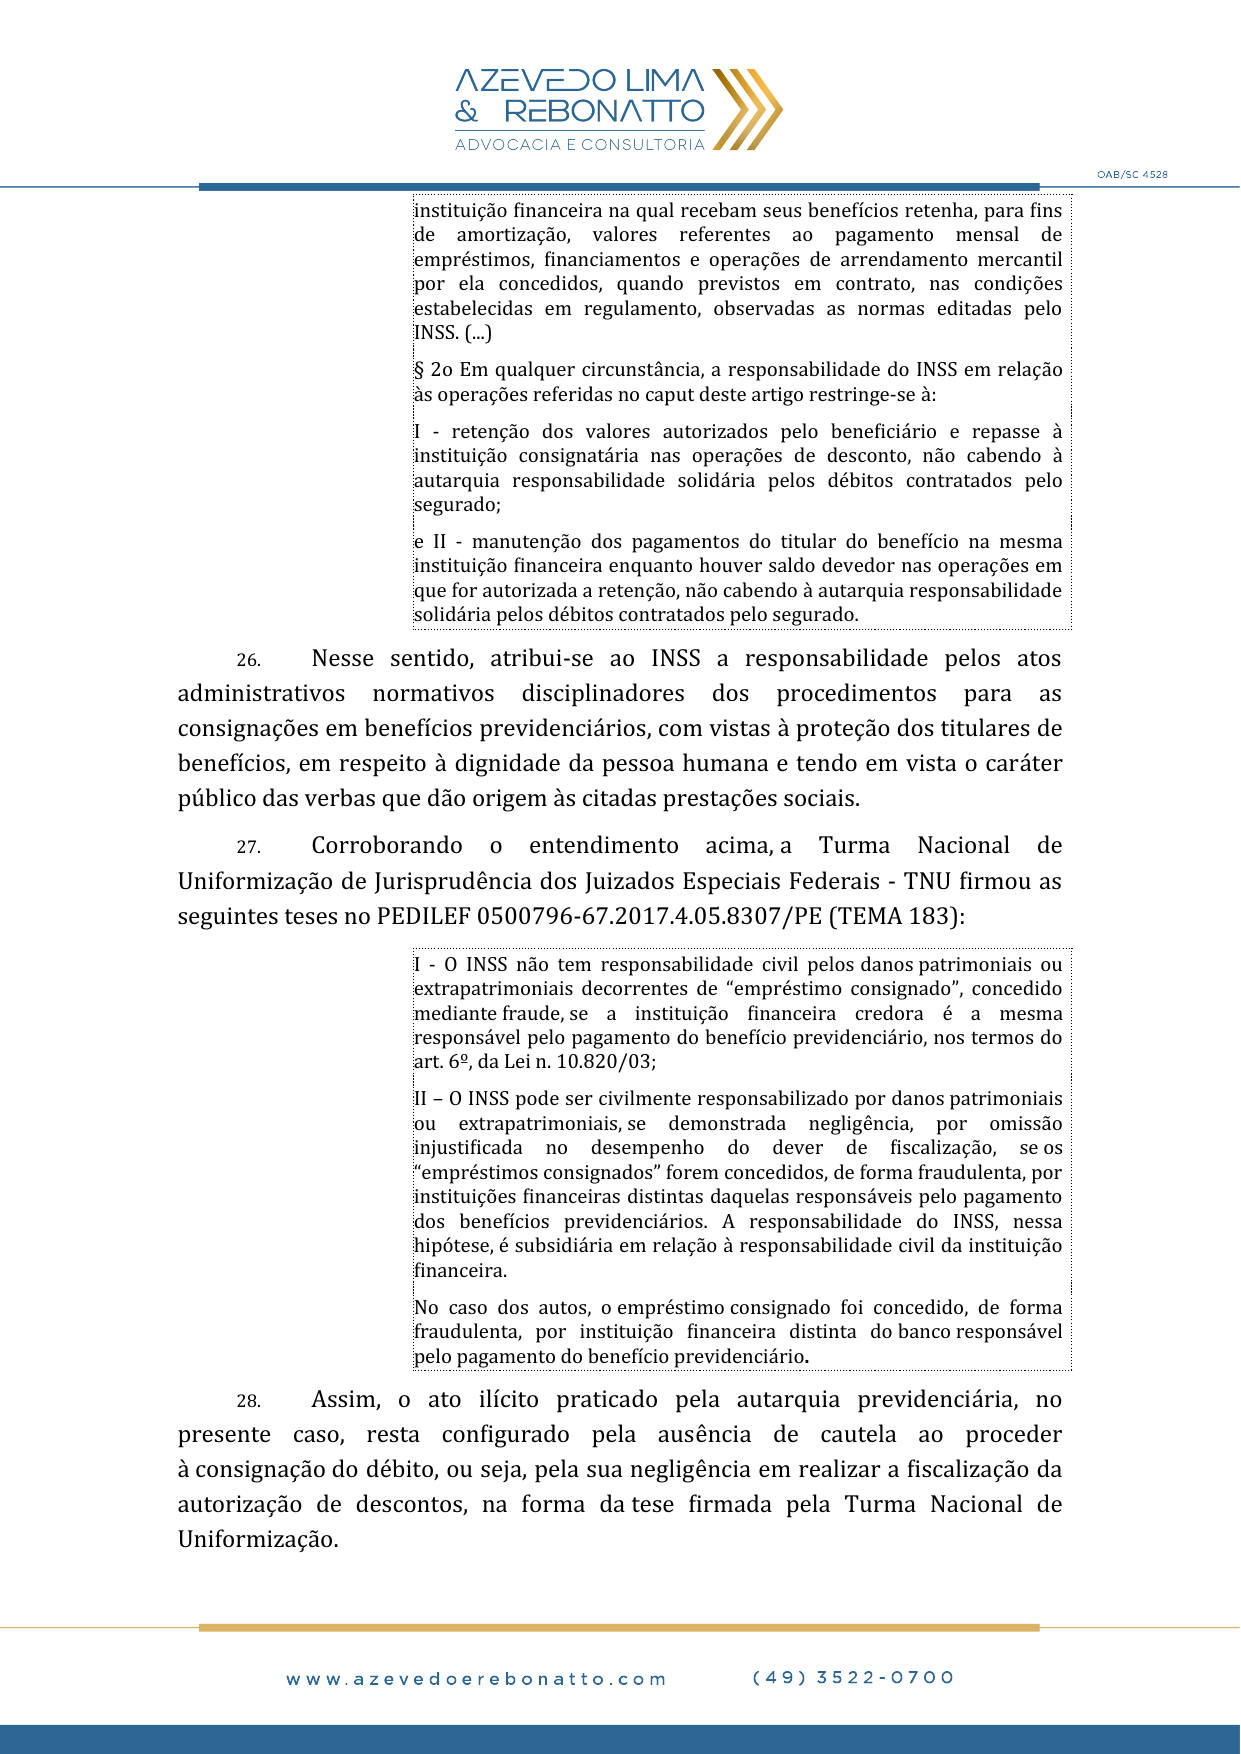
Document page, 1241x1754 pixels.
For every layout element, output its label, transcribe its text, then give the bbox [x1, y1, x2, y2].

text No caso dos autos, o empréstimo consignado foi concedido, de forma fraudulenta, por instituição financeira distinta do banco responsável pelo pagamento do benefício previdenciário. [412, 1291, 1072, 1371]
text I - retenção dos valores autorizados pelo beneficiário e repasse à instituição consignatária nas operações de desconto, não cabendo à autarquia responsabilidade solidária pelos débitos contratados pelo segurado; [412, 415, 1072, 516]
text II – O INSS pode ser civilmente responsabilizado por danos patrimoniais ou extrapatrimoniais, se demonstrada negligência, por omissão injustificada no desempenho do dever de fiscalização, se os “empréstimos consignados” forem concedidos, de forma fraudulenta, por instituições financeiras distintas daquelas responsáveis pelo pagamento dos benefícios previdenciários. A responsabilidade do INSS, nessa hipótese, é subsidiária em relação à responsabilidade civil da instituição financeira. [412, 1083, 1072, 1282]
list Nesse sentido, atribui-se ao INSS a responsabilidade pelos atos administrativos normativos disciplinadores dos procedimentos para as consignações em benefícios previdenciários, com vistas à proteção dos titulares de benefícios, em respeito à dignidade da pessoa humana e tendo em vista o caráter público das verbas que dão origem às citadas prestações sociais. [177, 642, 1063, 812]
picture [0, 0, 1240, 1754]
text e II - manutenção dos pagamentos do titular do benefício na mesma instituição financeira enquanto houver saldo devedor nas operações em que for autorizada a retenção, não cabendo à autarquia responsabilidade solidária pelos débitos contratados pelo segurado. [412, 526, 1072, 630]
text § 2o Em qualquer circunstância, a responsabilidade do INSS em relação às operações referidas no caput deste artigo restringe-se à: [412, 354, 1072, 406]
text I - O INSS não tem responsabilidade civil pelos danos patrimoniais ou extrapatrimoniais decorrentes de “empréstimo consignado”, concedido mediante fraude, se a instituição financeira credora é a mesma responsável pelo pagamento do benefício previdenciário, nos termos do art. 6º, da Lei n. 10.820/03; [412, 948, 1072, 1073]
list Assim, o ato ilícito praticado pela autarquia previdenciária, no presente caso, resta configurado pela ausência de cautela ao proceder à consignação do débito, ou seja, pela sua negligência em realizar a fiscalização da autorização de descontos, na forma da tese firmada pela Turma Nacional de Uniformização. [177, 1383, 1063, 1553]
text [412, 194, 1072, 344]
list Corroborando o entendimento acima, a Turma Nacional de Uniformização de Jurisprudência dos Juizados Especiais Federais - TNU firmou as seguintes teses no PEDILEF 0500796-67.2017.4.05.8307/PE (TEMA 183): [177, 830, 1063, 930]
